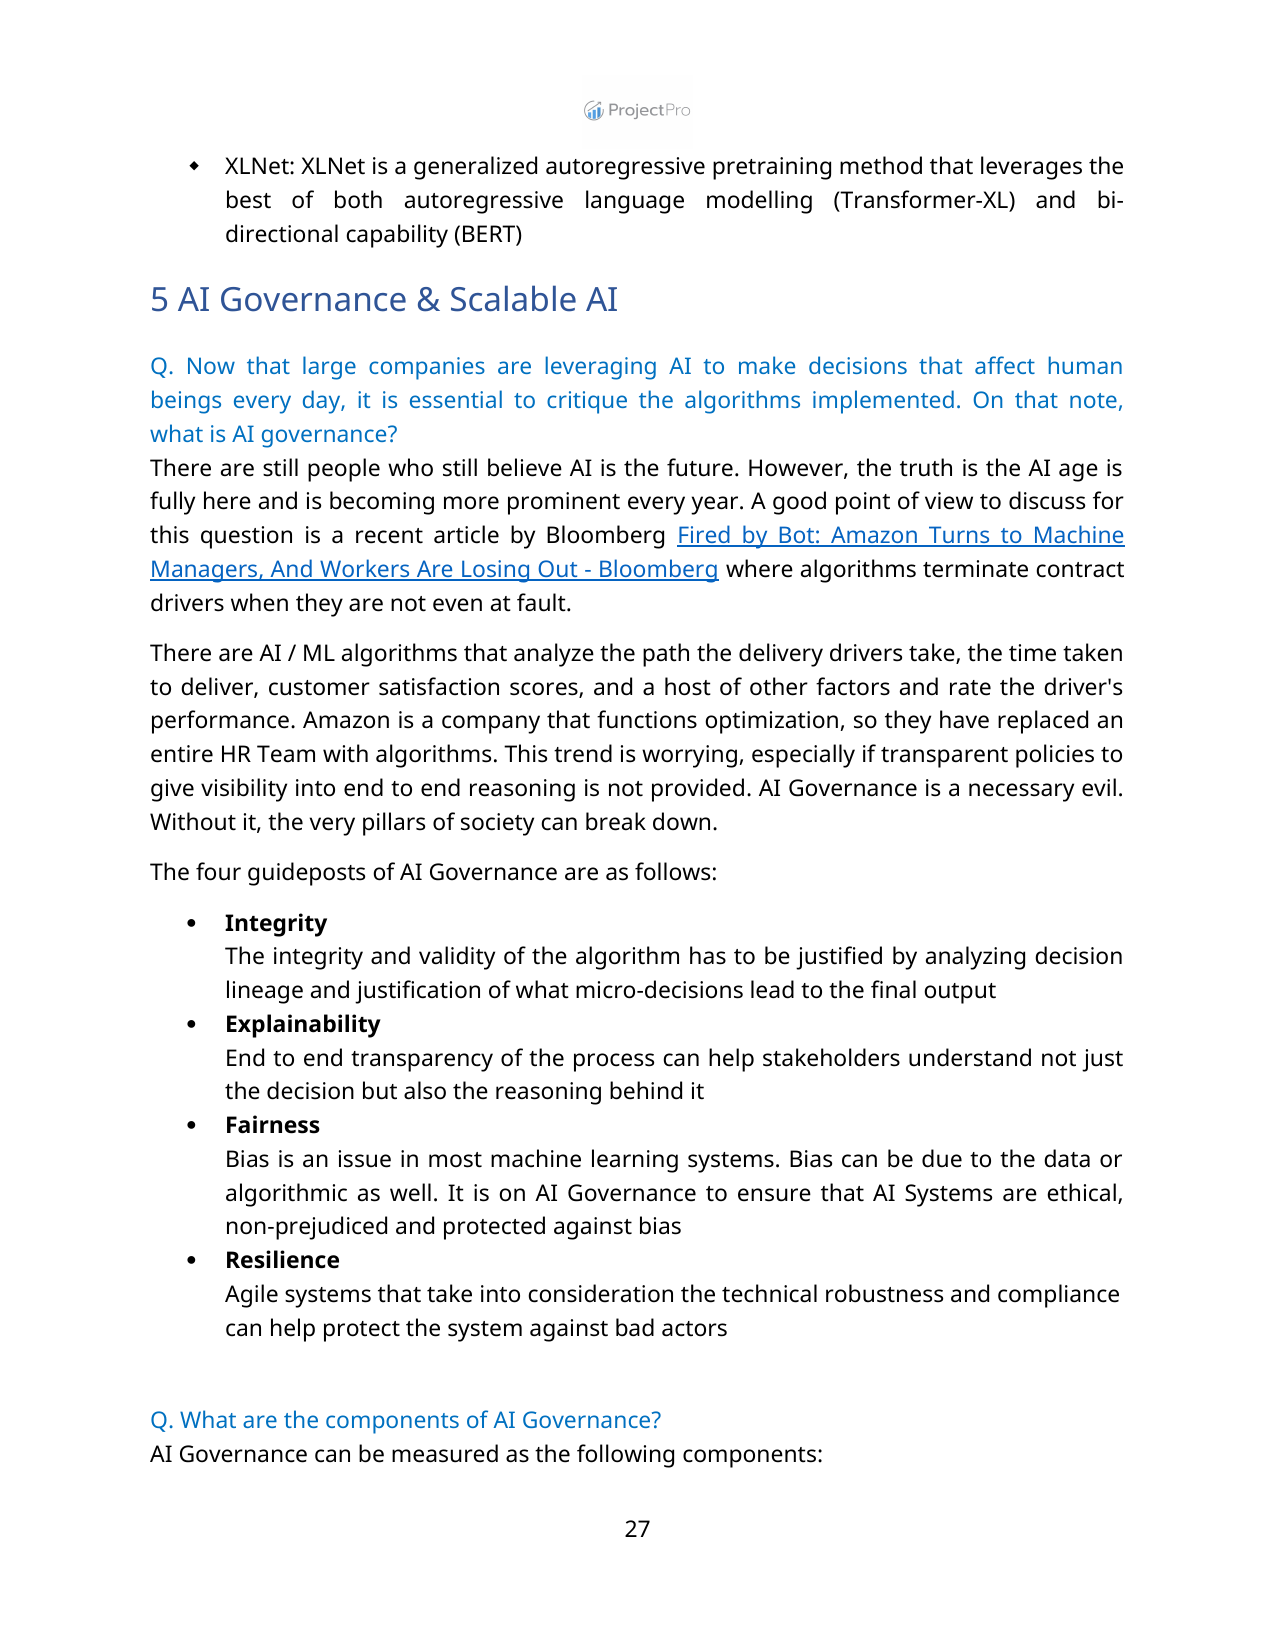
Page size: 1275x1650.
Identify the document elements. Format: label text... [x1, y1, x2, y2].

text AI Governance can be measured as the following components: [150, 1438, 1125, 1469]
text There are still people who still believe AI is the future. However, the truth is the AI age is fully here and is becoming more prominent every year. A good point of view to discuss for this question is a recent article by Bloomberg Fired by Bot: Amazon Turns to Machine Managers, And Workers Are Losing Out - Bloomberg where algorithms terminate contract drivers when they are not even at fault. [150, 451, 1125, 618]
list Explainability End to end transparency of the process can help stakeholders understand not just the decision but also the reasoning behind it [187, 1008, 1125, 1106]
subtitle 5 AI Governance & Scalable AI [150, 276, 1125, 322]
list Integrity The integrity and validity of the algorithm has to be justified by analyzing decision lineage and justification of what micro-decisions lead to the final output [187, 906, 1125, 1005]
list XLNet: XLNet is a generalized autoregressive pretraining method that leverages the best of both autoregressive language modelling (Transformer-XL) and bi-directional capability (BERT) [187, 150, 1125, 249]
text The four guideposts of AI Governance are as follows: [150, 856, 1125, 887]
text There are AI / ML algorithms that analyze the path the delivery drivers take, the time taken to deliver, customer satisfaction scores, and a host of other factors and rate the driver's performance. Amazon is a company that functions optimization, so they have replaced an entire HR Team with algorithms. This trend is worrying, especially if transparent policies to give visibility into end to end reasoning is not provided. AI Governance is a necessary evil. Without it, the very pillars of society can break down. [150, 637, 1125, 837]
list Fairness Bias is an issue in most machine learning systems. Bias can be due to the data or algorithmic as well. It is on AI Governance to ensure that AI Systems are ethical, non-prejudiced and protected against bias [187, 1109, 1125, 1241]
picture [582, 75, 693, 149]
subtitle Q. What are the components of AI Governance? [150, 1404, 1125, 1435]
subtitle Q. Now that large companies are leveraging AI to make decisions that affect human beings every day, it is essential to critique the algorithms implemented. On that note, what is AI governance? [150, 350, 1125, 449]
list Resilience Agile systems that take into consideration the technical robustness and compliance can help protect the system against bad actors [187, 1244, 1125, 1376]
